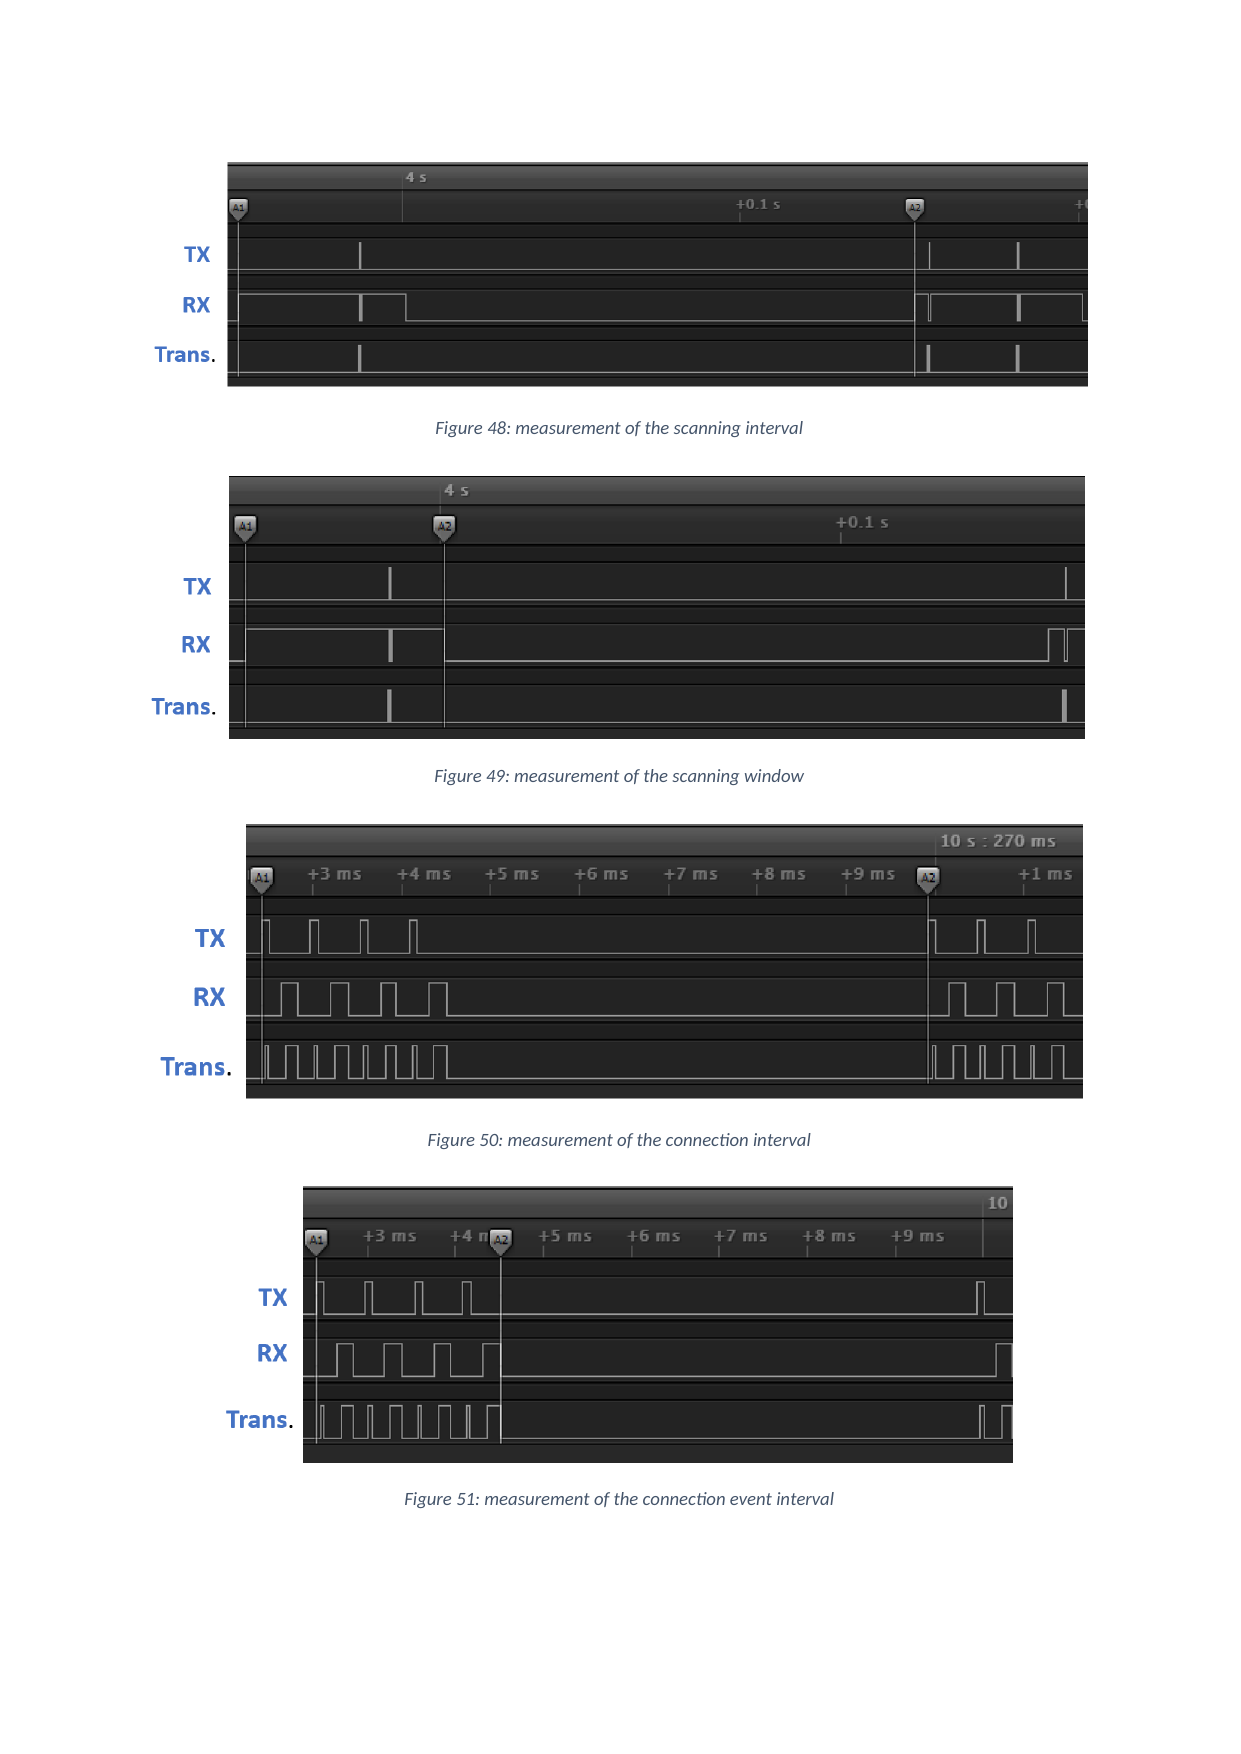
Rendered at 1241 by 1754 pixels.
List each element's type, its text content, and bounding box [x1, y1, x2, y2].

text Figure 48: measurement of the scanning interval [148, 416, 1093, 439]
picture [223, 1172, 1018, 1469]
picture [147, 147, 1093, 397]
text Figure 49: measurement of the scanning window [148, 764, 1093, 787]
text Figure 50: measurement of the connection interval [148, 1129, 1093, 1152]
picture [147, 459, 1093, 746]
picture [147, 808, 1093, 1110]
text Figure 51: measurement of the connection event interval [148, 1487, 1093, 1510]
